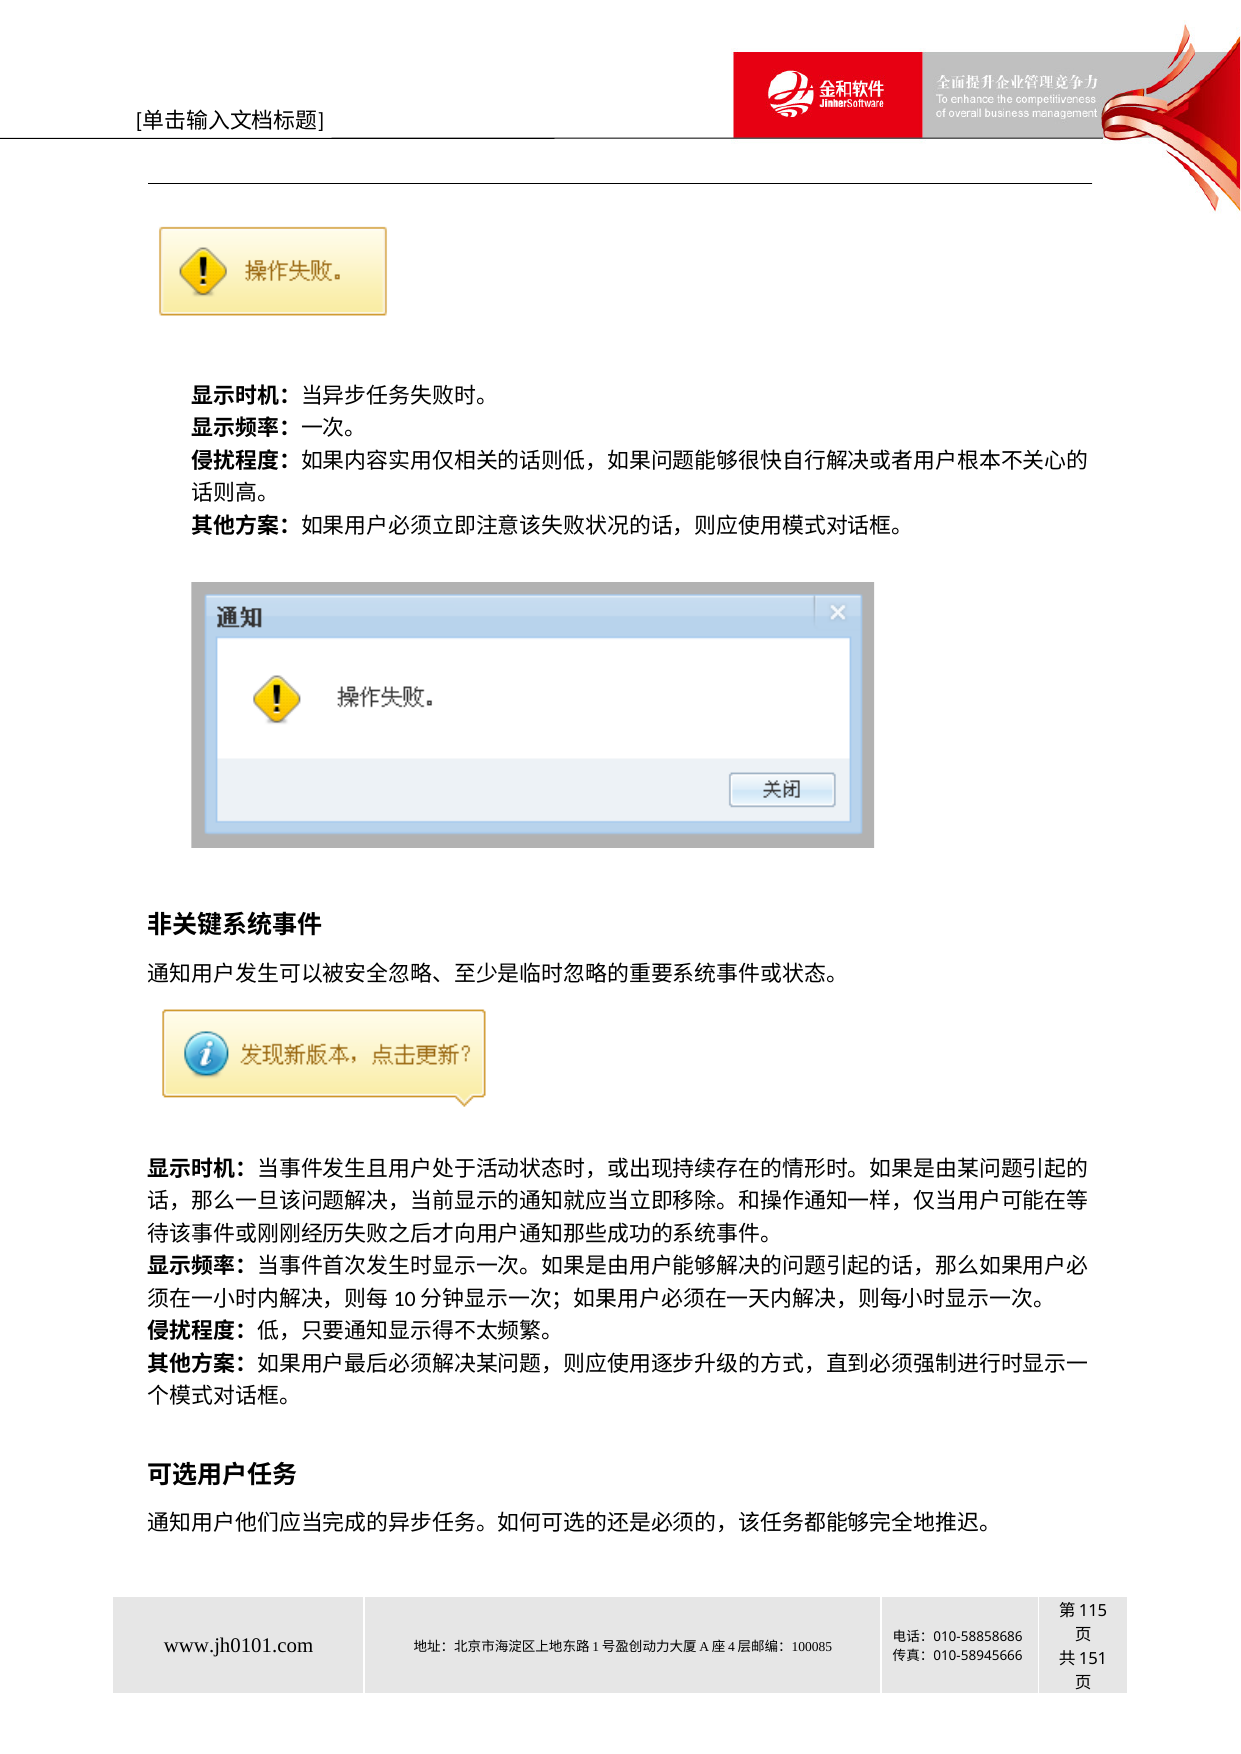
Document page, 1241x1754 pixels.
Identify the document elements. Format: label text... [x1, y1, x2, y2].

picture [147, 0, 1241, 322]
picture [191, 582, 875, 848]
text 显示时机：当异步任务失败时。 显示频率：一次。 侵扰程度：如果内容实用仅相关的话则低，如果问题能够很快自行解决或者用户根本不关心的话则高。 其他方案：如果用户必须立即注意该失败状况的话，则应使用模式对话框。 [191, 377, 1092, 540]
picture [147, 988, 503, 1121]
text 显示时机：当事件发生且用户处于活动状态时，或出现持续存在的情形时。如果是由某问题引起的话，那么一旦该问题解决，当前显示的通知就应当立即移除。和操作通知一样，仅当用户可能在等待该事件或刚刚经历失败之后才向用户通知那些成功的系统事件。 显示频率：当事件首次发生时显示一次。如果是由用户能够解决的问题引起的话，那么如果用户必须在一小时内解决，则每 10 分钟显示一次；如果用户必须在一天内解决，则每小时显示一次。 侵扰程度：低，只要通知显示得不太频繁。 其他方案：如果用户最后必须解决某问题，则应使用逐步升级的方式，直到必须强制进行时显示一个模式对话框。 [148, 1151, 1092, 1411]
text 可选用户任务 通知用户他们应当完成的异步任务。如何可选的还是必须的，该任务都能够完全地推迟。 [148, 1440, 1092, 1537]
text 非关键系统事件 通知用户发生可以被安全忽略、至少是临时忽略的重要系统事件或状态。 [148, 891, 1092, 988]
